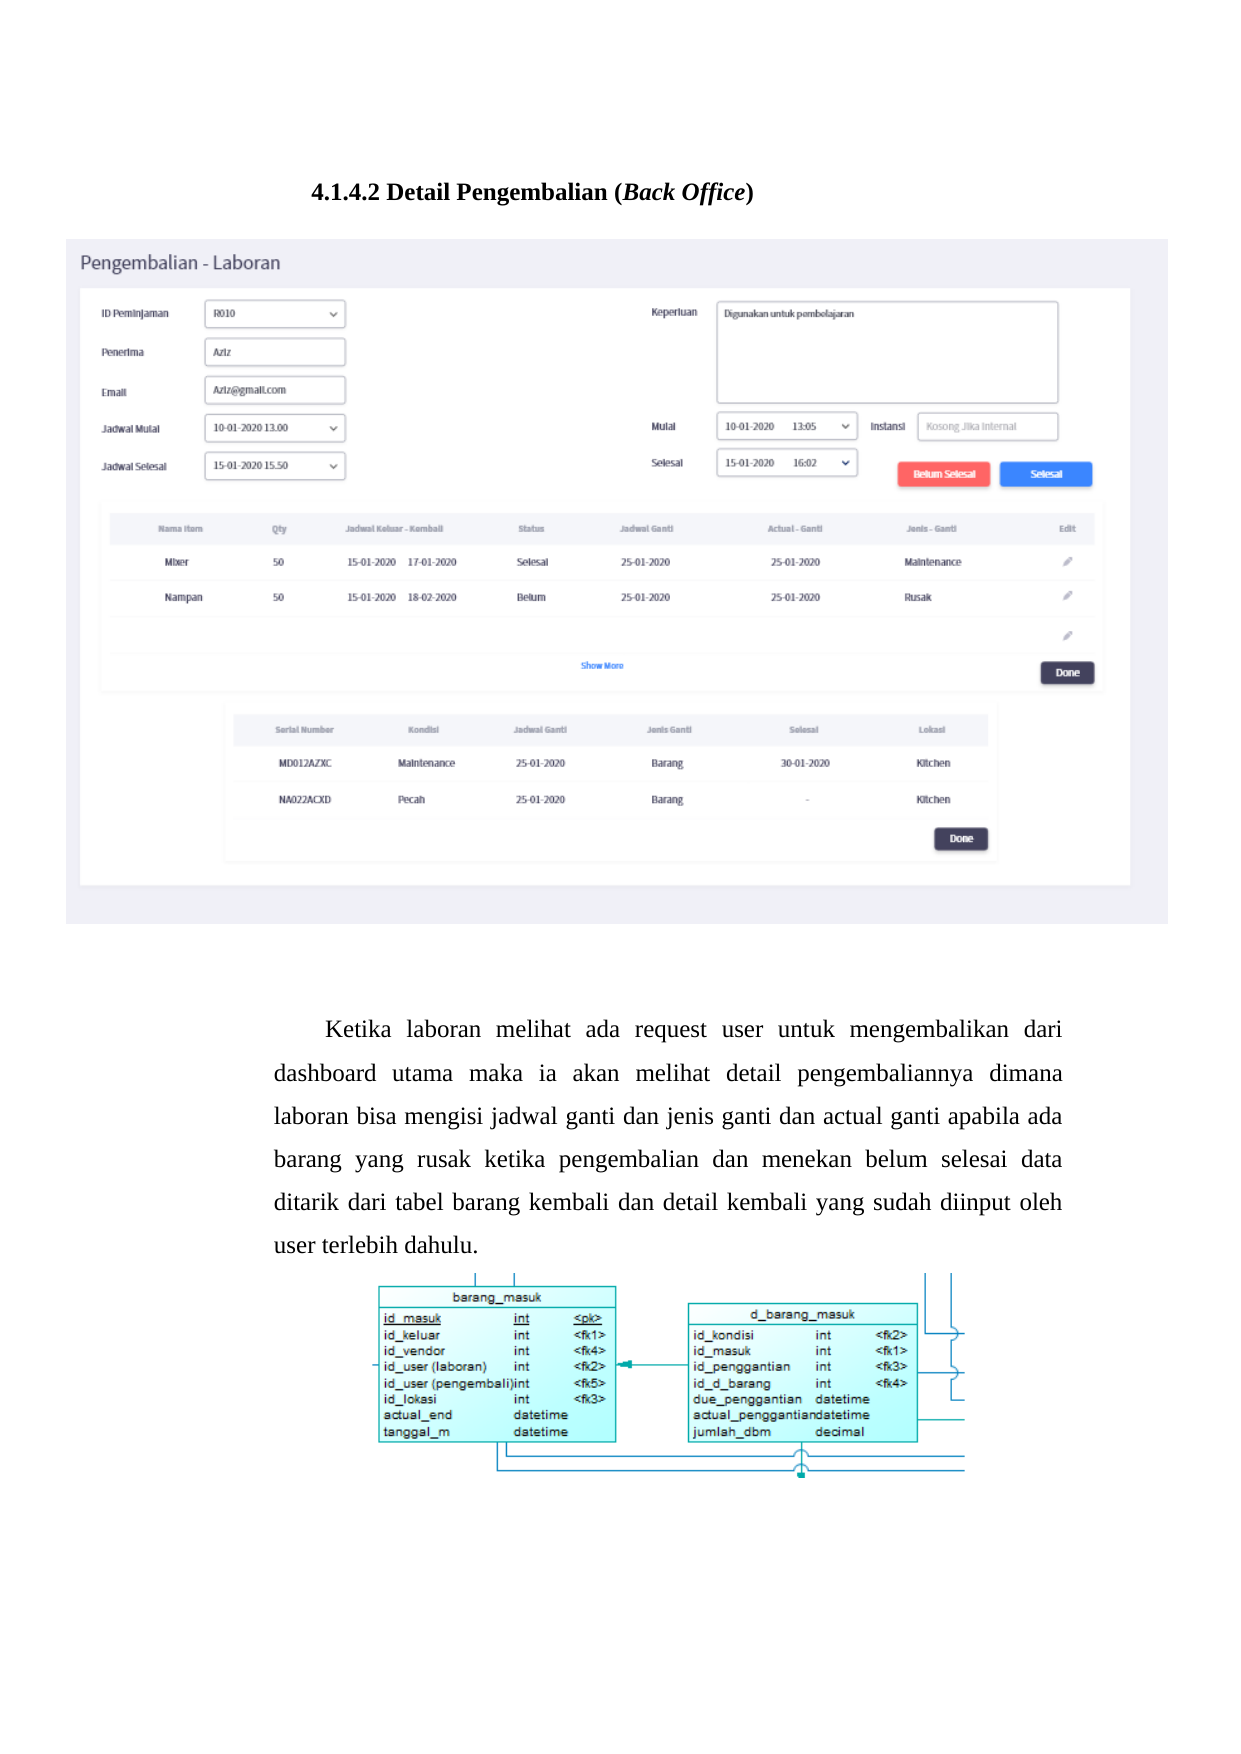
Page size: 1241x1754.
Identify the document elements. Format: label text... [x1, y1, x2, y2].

picture [66, 239, 1168, 924]
text Detail Pengembalian (Back Office) [311, 177, 1063, 206]
text Ketika laboran melihat ada request user untuk mengembalikan dari dashboard utama maka ia akan melihat detail pengembaliannya dimana laboran bisa mengisi jadwal ganti dan jenis ganti dan actual ganti apabila ada barang yang rusak ketika pengembalian dan menekan belum selesai data ditarik dari tabel barang kembali dan detail kembali yang sudah diinput oleh user terlebih dahulu. [274, 1014, 1063, 1259]
picture [372, 1273, 965, 1478]
